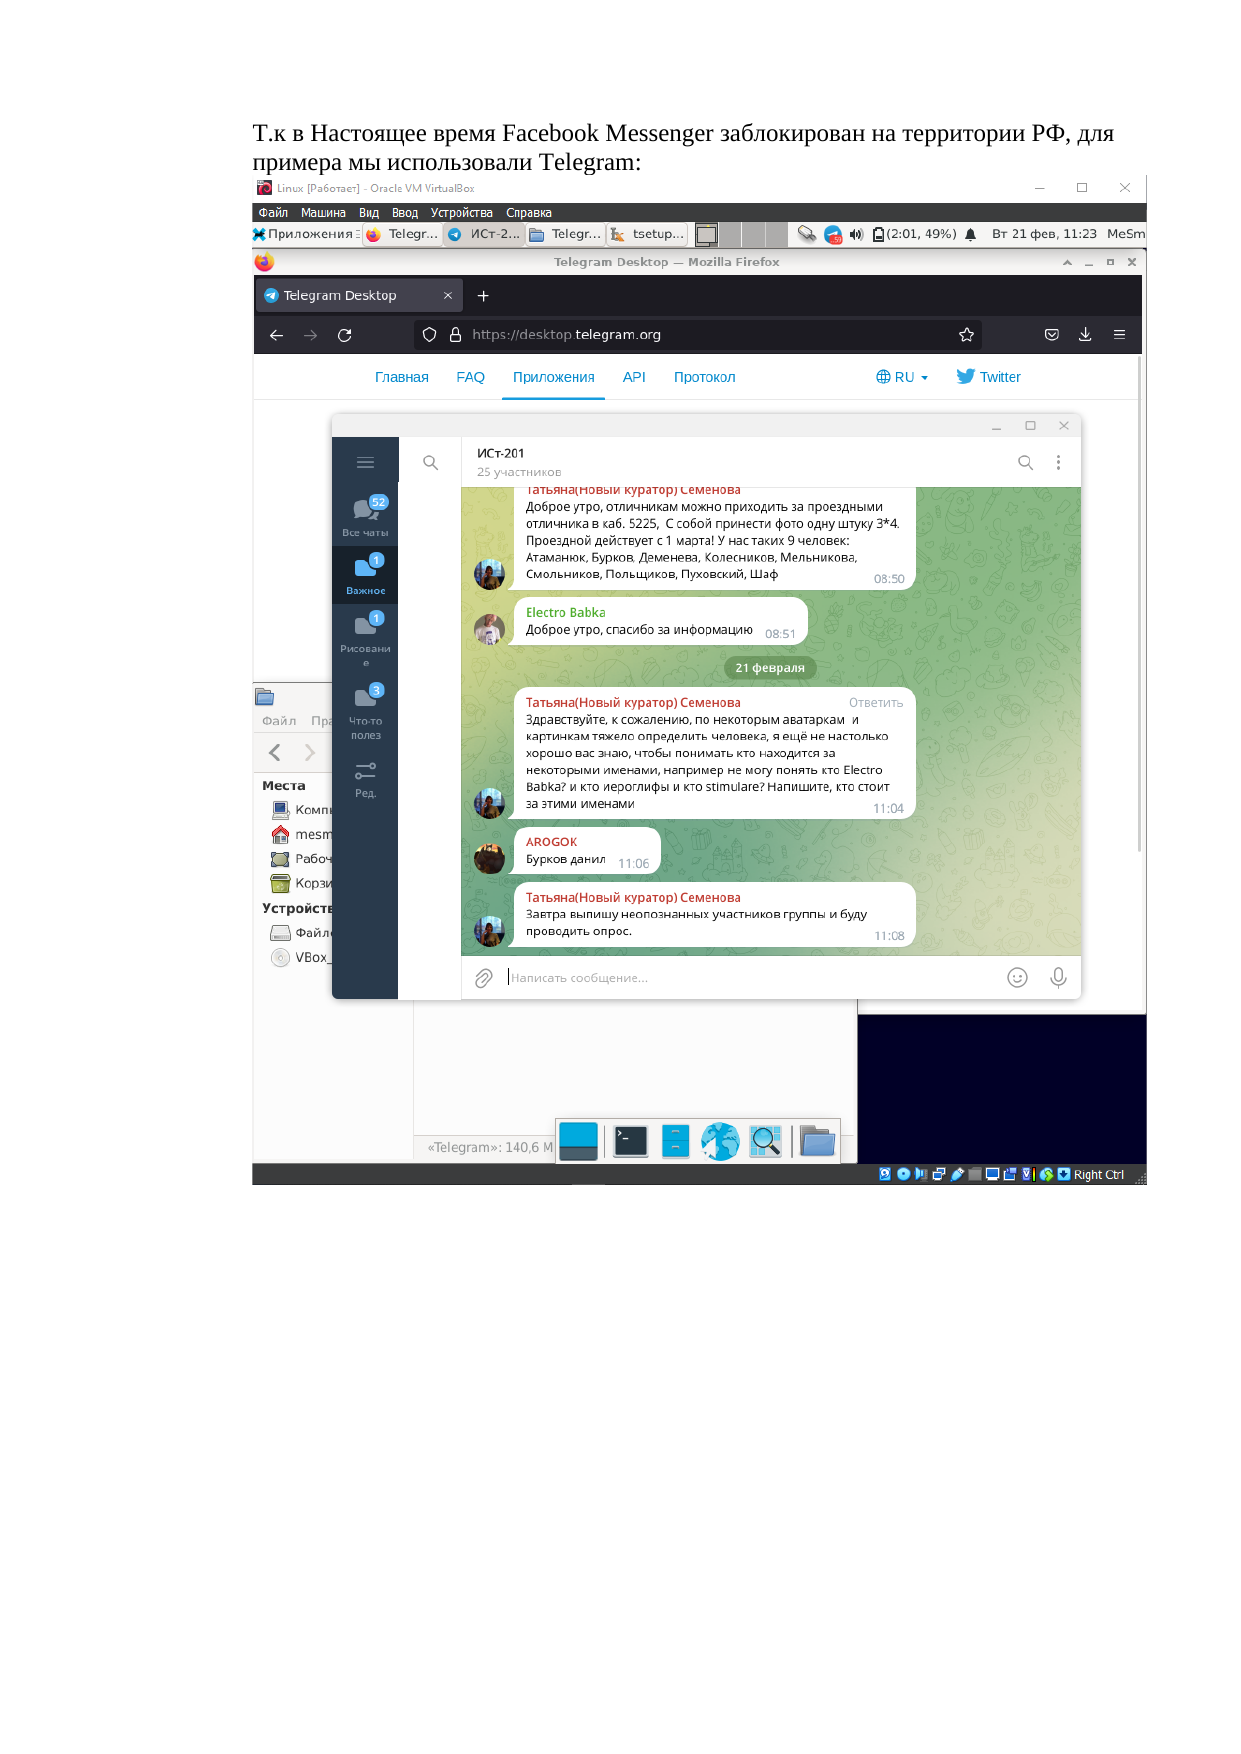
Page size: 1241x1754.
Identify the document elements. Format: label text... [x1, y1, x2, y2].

picture [252, 175, 1147, 1185]
